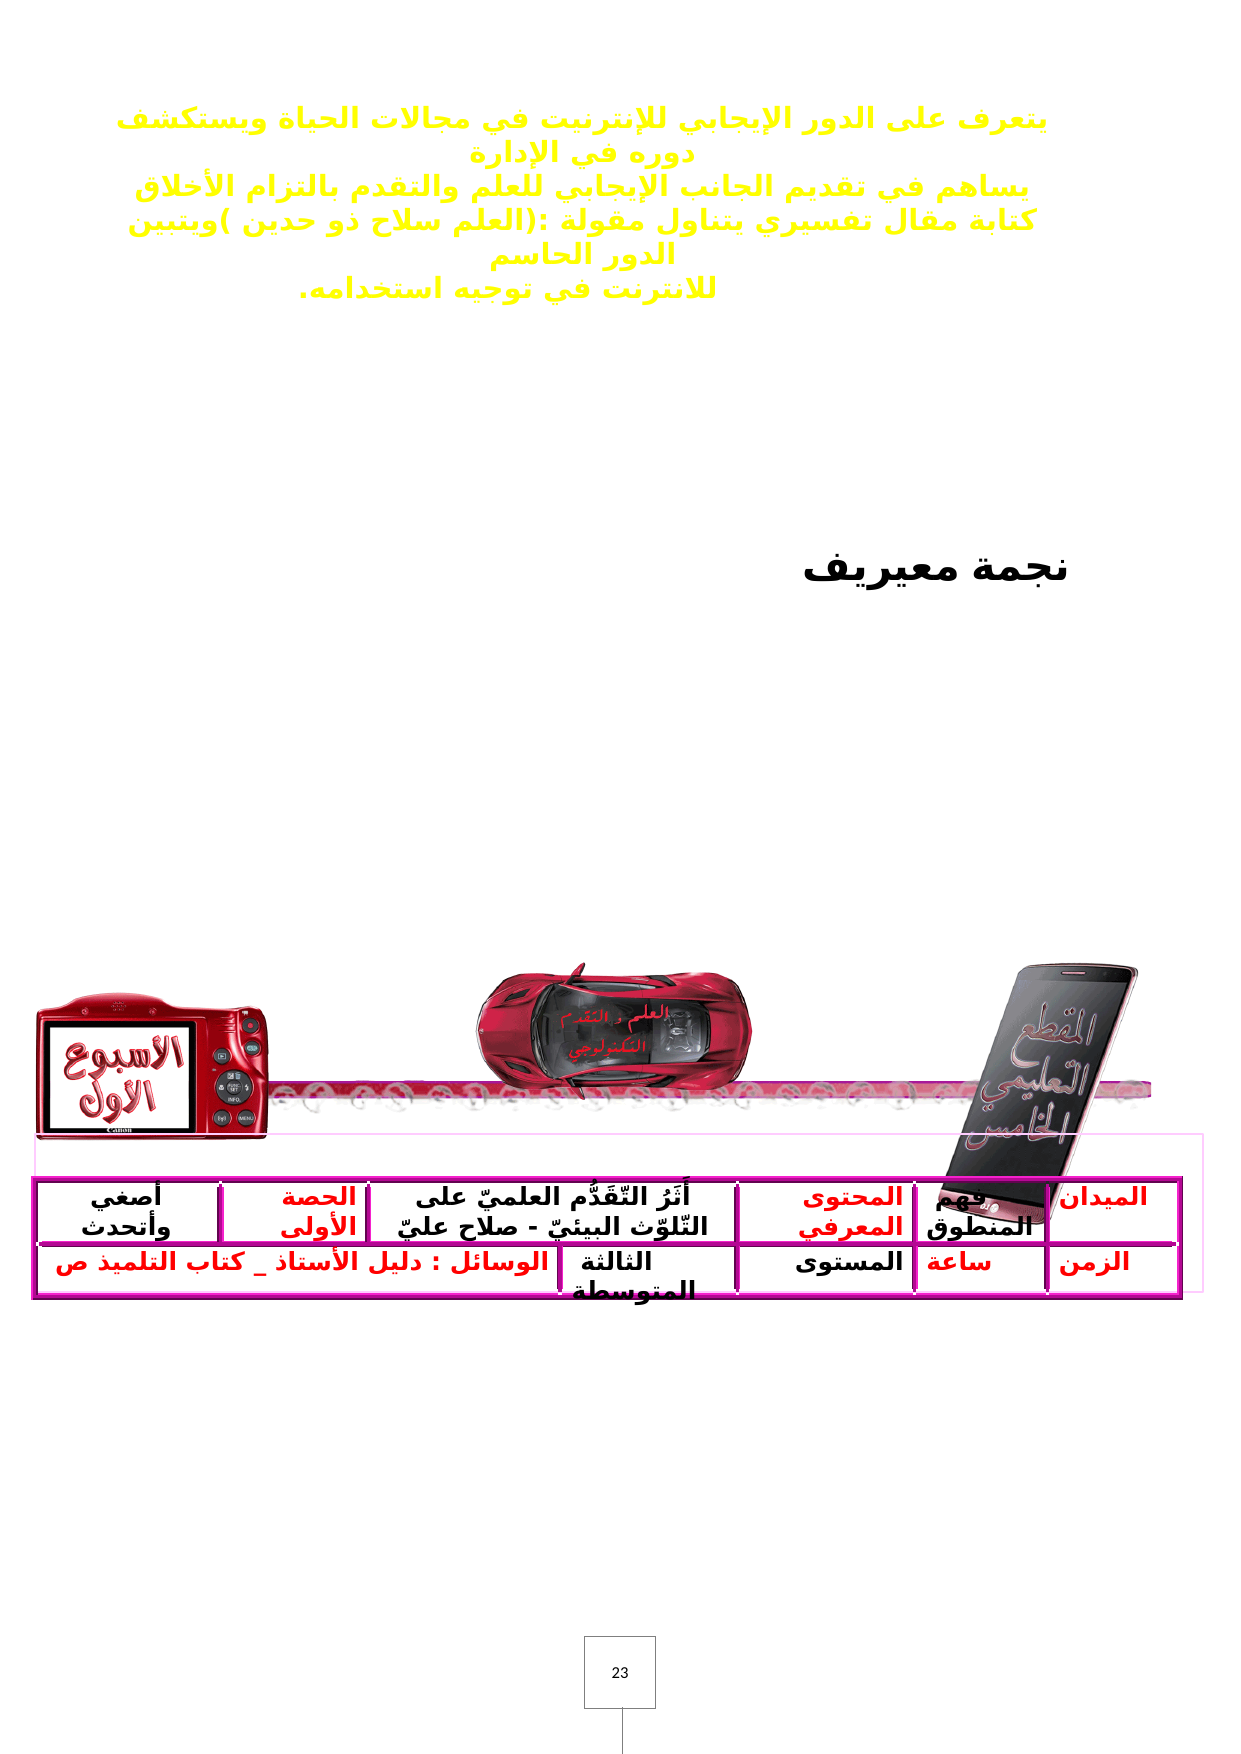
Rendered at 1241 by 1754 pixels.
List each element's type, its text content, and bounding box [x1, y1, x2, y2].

list كتابة مقال تفسيري يتناول مقولة :(العلم سلاح ذو حدين )ويتبين الدور الحاسم [89, 204, 1114, 272]
list يتعرف على الدور الإيجابي للإنترنيت في مجالات الحياة ويستكشف دوره في الإدارة [89, 102, 1114, 170]
text نجمة معيريف [89, 541, 1152, 589]
list يساهم في تقديم الجانب الإيجابي للعلم والتقدم بالتزام الأخلاق [89, 170, 1114, 204]
picture [35, 962, 1152, 1133]
picture [38, 1181, 1152, 1228]
text للانترنت في توجيه استخدامه. [89, 272, 1114, 306]
picture [36, 1135, 1152, 1176]
